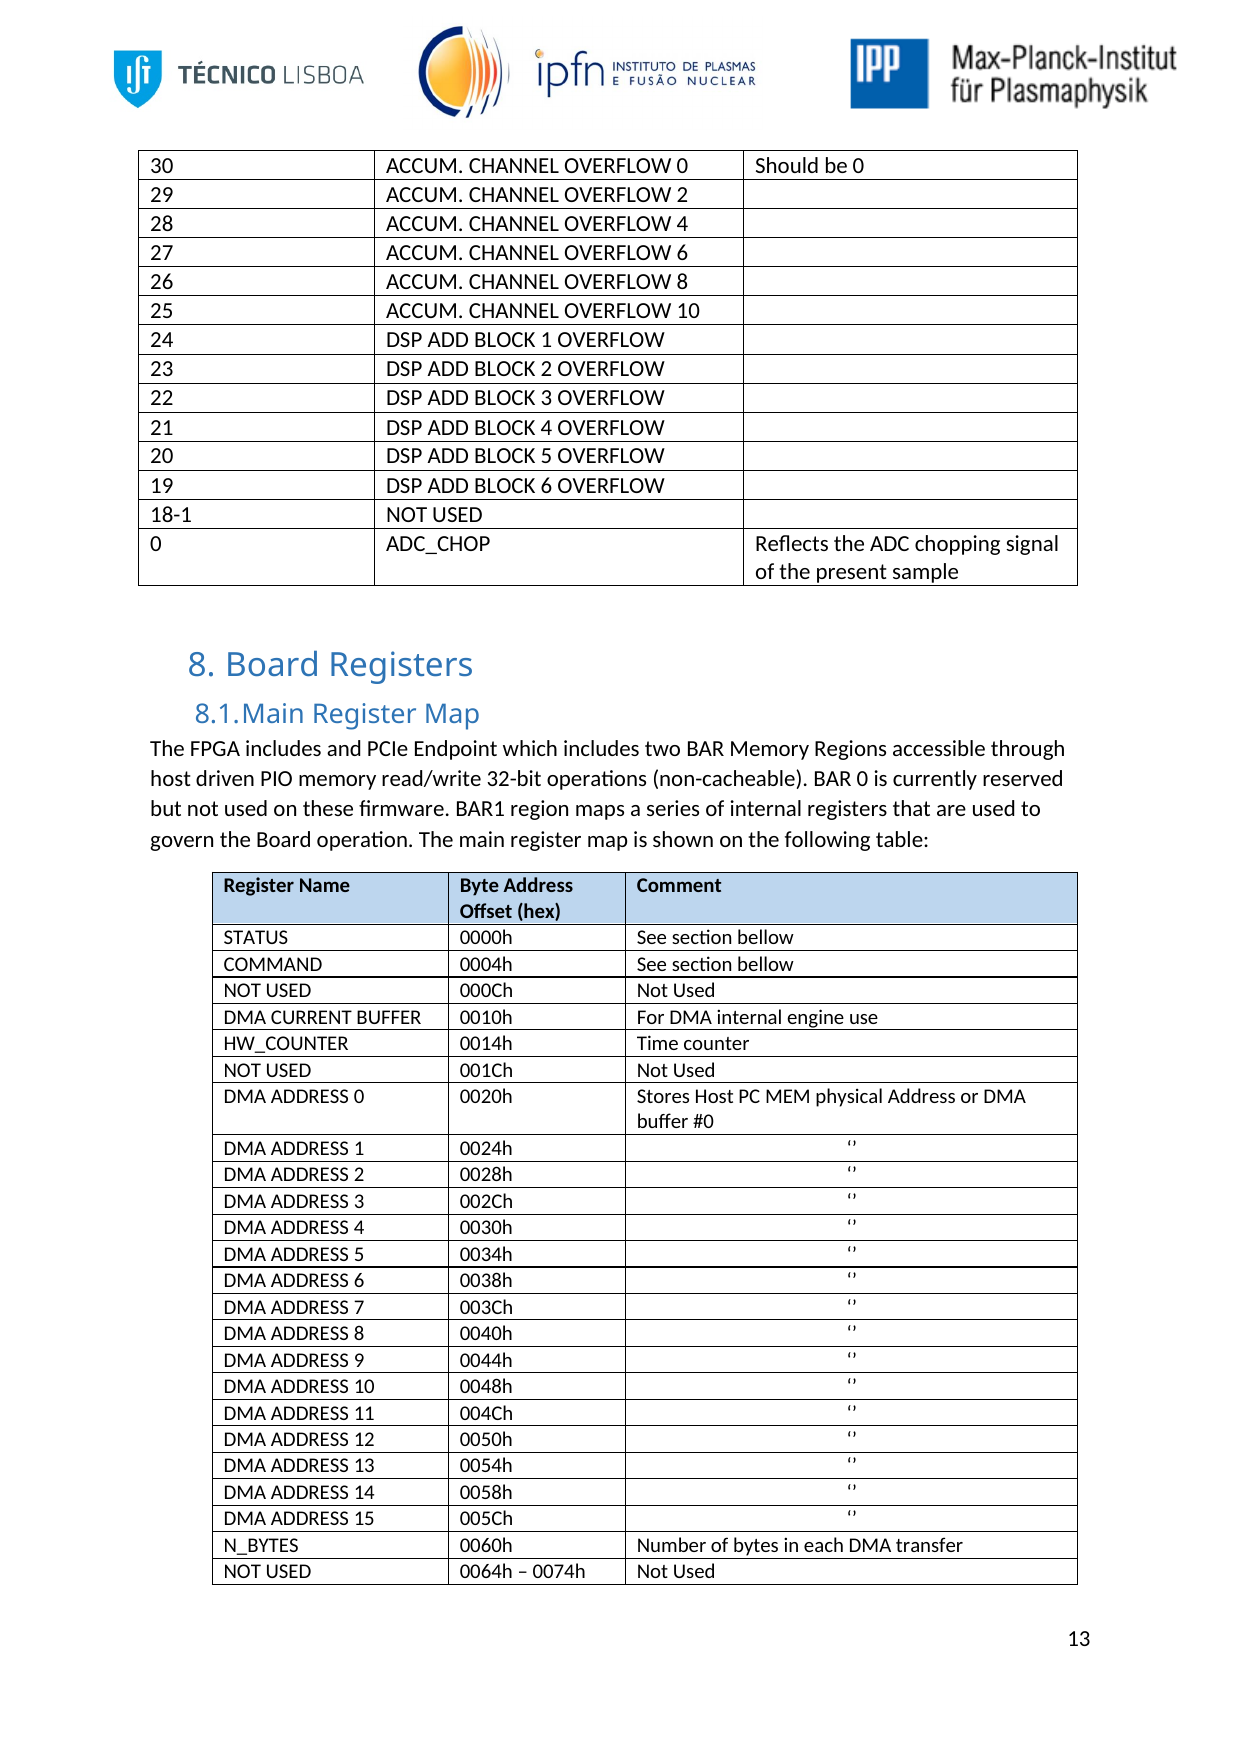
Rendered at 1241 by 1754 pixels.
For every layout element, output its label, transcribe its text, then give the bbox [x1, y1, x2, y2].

table_cell 003Ch [449, 1294, 625, 1319]
table_cell [744, 296, 1077, 324]
table_cell NOT USED [375, 500, 743, 528]
table_cell Not Used [626, 1057, 1077, 1082]
table_cell DSP ADD BLOCK 5 OVERFLOW [375, 442, 743, 470]
table_cell ‘’ [626, 1426, 1077, 1452]
table_cell 29 [139, 180, 374, 208]
table_cell DMA CURRENT BUFFER [213, 1004, 448, 1029]
table_cell [744, 209, 1077, 237]
table_cell Number of bytes in each DMA transfer [626, 1532, 1077, 1557]
table_cell ‘’ [626, 1188, 1077, 1213]
table_cell ‘’ [626, 1320, 1077, 1346]
table_cell DMA ADDRESS 11 [213, 1400, 448, 1425]
subtitle Board Registers [187, 641, 1090, 687]
table_cell ‘’ [626, 1453, 1077, 1478]
table_cell Should be 0 [744, 151, 1077, 179]
table_cell DSP ADD BLOCK 1 OVERFLOW [375, 325, 743, 353]
table_cell DMA ADDRESS 7 [213, 1294, 448, 1319]
table_cell 19 [139, 471, 374, 499]
table_cell [744, 471, 1077, 499]
table_cell ‘’ [626, 1135, 1077, 1161]
picture [403, 16, 763, 130]
table_cell NOT USED [213, 1559, 448, 1584]
table_cell ‘’ [626, 1241, 1077, 1266]
table_cell 005Ch [449, 1506, 625, 1531]
table_cell 0048h [449, 1373, 625, 1399]
table_cell [744, 180, 1077, 208]
table_cell DMA ADDRESS 14 [213, 1479, 448, 1504]
picture [826, 25, 1210, 123]
table_cell Not Used [626, 978, 1077, 1003]
table_cell 0024h [449, 1135, 625, 1161]
table_cell 002Ch [449, 1188, 625, 1213]
text The FPGA includes and PCIe Endpoint which includes two BAR Memory Regions accessible through host driven PIO memory read/write 32-bit operations (non-cacheable). BAR 0 is currently reserved but not used on these firmware. BAR1 region maps a series of internal registers that are used to govern the Board operation. The main register map is shown on the following table: [150, 734, 1090, 853]
table_cell 0054h [449, 1453, 625, 1478]
table_cell For DMA internal engine use [626, 1004, 1077, 1029]
table_cell 0044h [449, 1347, 625, 1372]
table_cell DMA ADDRESS 2 [213, 1162, 448, 1187]
table_cell DSP ADD BLOCK 3 OVERFLOW [375, 384, 743, 412]
table_cell N_BYTES [213, 1532, 448, 1557]
table_cell DMA ADDRESS 12 [213, 1426, 448, 1452]
table_cell 0020h [449, 1083, 625, 1134]
table_cell ACCUM. CHANNEL OVERFLOW 8 [375, 267, 743, 295]
table_cell STATUS [213, 925, 448, 950]
table_cell ADC_CHOP [375, 529, 743, 585]
table_cell 0004h [449, 951, 625, 976]
table_cell ‘’ [626, 1400, 1077, 1425]
table_header Register Name [213, 873, 448, 923]
table_cell 27 [139, 238, 374, 266]
table_cell ‘’ [626, 1347, 1077, 1372]
table_cell 0038h [449, 1268, 625, 1293]
table_cell 18-1 [139, 500, 374, 528]
table_cell 20 [139, 442, 374, 470]
table_cell 23 [139, 355, 374, 382]
table_cell ACCUM. CHANNEL OVERFLOW 10 [375, 296, 743, 324]
subtitle Main Register Map [194, 694, 1090, 731]
table_cell ‘’ [626, 1373, 1077, 1399]
table_cell [744, 325, 1077, 353]
table_cell 0034h [449, 1241, 625, 1266]
table_cell See section bellow [626, 951, 1077, 976]
table_cell ‘’ [626, 1294, 1077, 1319]
table_cell 0040h [449, 1320, 625, 1346]
table_cell 0010h [449, 1004, 625, 1029]
table_cell NOT USED [213, 1057, 448, 1082]
table_cell ‘’ [626, 1268, 1077, 1293]
table_cell 22 [139, 384, 374, 412]
table_cell 0050h [449, 1426, 625, 1452]
table_cell Stores Host PC MEM physical Address or DMA buffer #0 [626, 1083, 1077, 1134]
table_cell 0030h [449, 1215, 625, 1240]
table_cell [744, 384, 1077, 412]
table_cell ‘’ [626, 1162, 1077, 1187]
table_cell DMA ADDRESS 1 [213, 1135, 448, 1161]
table_cell DSP ADD BLOCK 2 OVERFLOW [375, 355, 743, 382]
table_cell 0028h [449, 1162, 625, 1187]
table_cell DMA ADDRESS 8 [213, 1320, 448, 1346]
table_cell DMA ADDRESS 5 [213, 1241, 448, 1266]
table_cell DMA ADDRESS 6 [213, 1268, 448, 1293]
table_cell DMA ADDRESS 15 [213, 1506, 448, 1531]
table_cell [744, 500, 1077, 528]
table_cell DMA ADDRESS 10 [213, 1373, 448, 1399]
table_cell 24 [139, 325, 374, 353]
table_cell DSP ADD BLOCK 4 OVERFLOW [375, 413, 743, 441]
table_cell ACCUM. CHANNEL OVERFLOW 6 [375, 238, 743, 266]
table_cell 30 [139, 151, 374, 179]
table_cell DMA ADDRESS 13 [213, 1453, 448, 1478]
table_cell ‘’ [626, 1479, 1077, 1504]
table_cell 25 [139, 296, 374, 324]
table_cell 0000h [449, 925, 625, 950]
table_cell Reflects the ADC chopping signal of the present sample [744, 529, 1077, 585]
table_cell HW_COUNTER [213, 1030, 448, 1056]
table_cell 000Ch [449, 978, 625, 1003]
table_cell See section bellow [626, 925, 1077, 950]
table_cell DMA ADDRESS 4 [213, 1215, 448, 1240]
table_cell ACCUM. CHANNEL OVERFLOW 0 [375, 151, 743, 179]
table_cell DMA ADDRESS 9 [213, 1347, 448, 1372]
table_cell DMA ADDRESS 0 [213, 1083, 448, 1134]
table_cell ACCUM. CHANNEL OVERFLOW 2 [375, 180, 743, 208]
table_cell DSP ADD BLOCK 6 OVERFLOW [375, 471, 743, 499]
table_cell 28 [139, 209, 374, 237]
table_header Comment [626, 873, 1077, 923]
table_cell Time counter [626, 1030, 1077, 1056]
table_cell [744, 238, 1077, 266]
table_cell NOT USED [213, 978, 448, 1003]
table_header Byte Address Offset (hex) [449, 873, 625, 923]
table_cell ‘’ [626, 1215, 1077, 1240]
table_cell 0058h [449, 1479, 625, 1504]
picture [79, 42, 392, 114]
table_cell DMA ADDRESS 3 [213, 1188, 448, 1213]
table_cell COMMAND [213, 951, 448, 976]
table_cell Not Used [626, 1559, 1077, 1584]
table_cell 004Ch [449, 1400, 625, 1425]
table_cell 001Ch [449, 1057, 625, 1082]
table_cell [744, 267, 1077, 295]
table_cell 0014h [449, 1030, 625, 1056]
table_cell 0064h – 0074h [449, 1559, 625, 1584]
table_cell ACCUM. CHANNEL OVERFLOW 4 [375, 209, 743, 237]
table_cell ‘’ [626, 1506, 1077, 1531]
table_cell 21 [139, 413, 374, 441]
table_cell [744, 355, 1077, 382]
table_cell 0 [139, 529, 374, 585]
table_cell [744, 442, 1077, 470]
table_cell 26 [139, 267, 374, 295]
table_cell 0060h [449, 1532, 625, 1557]
table_cell [744, 413, 1077, 441]
